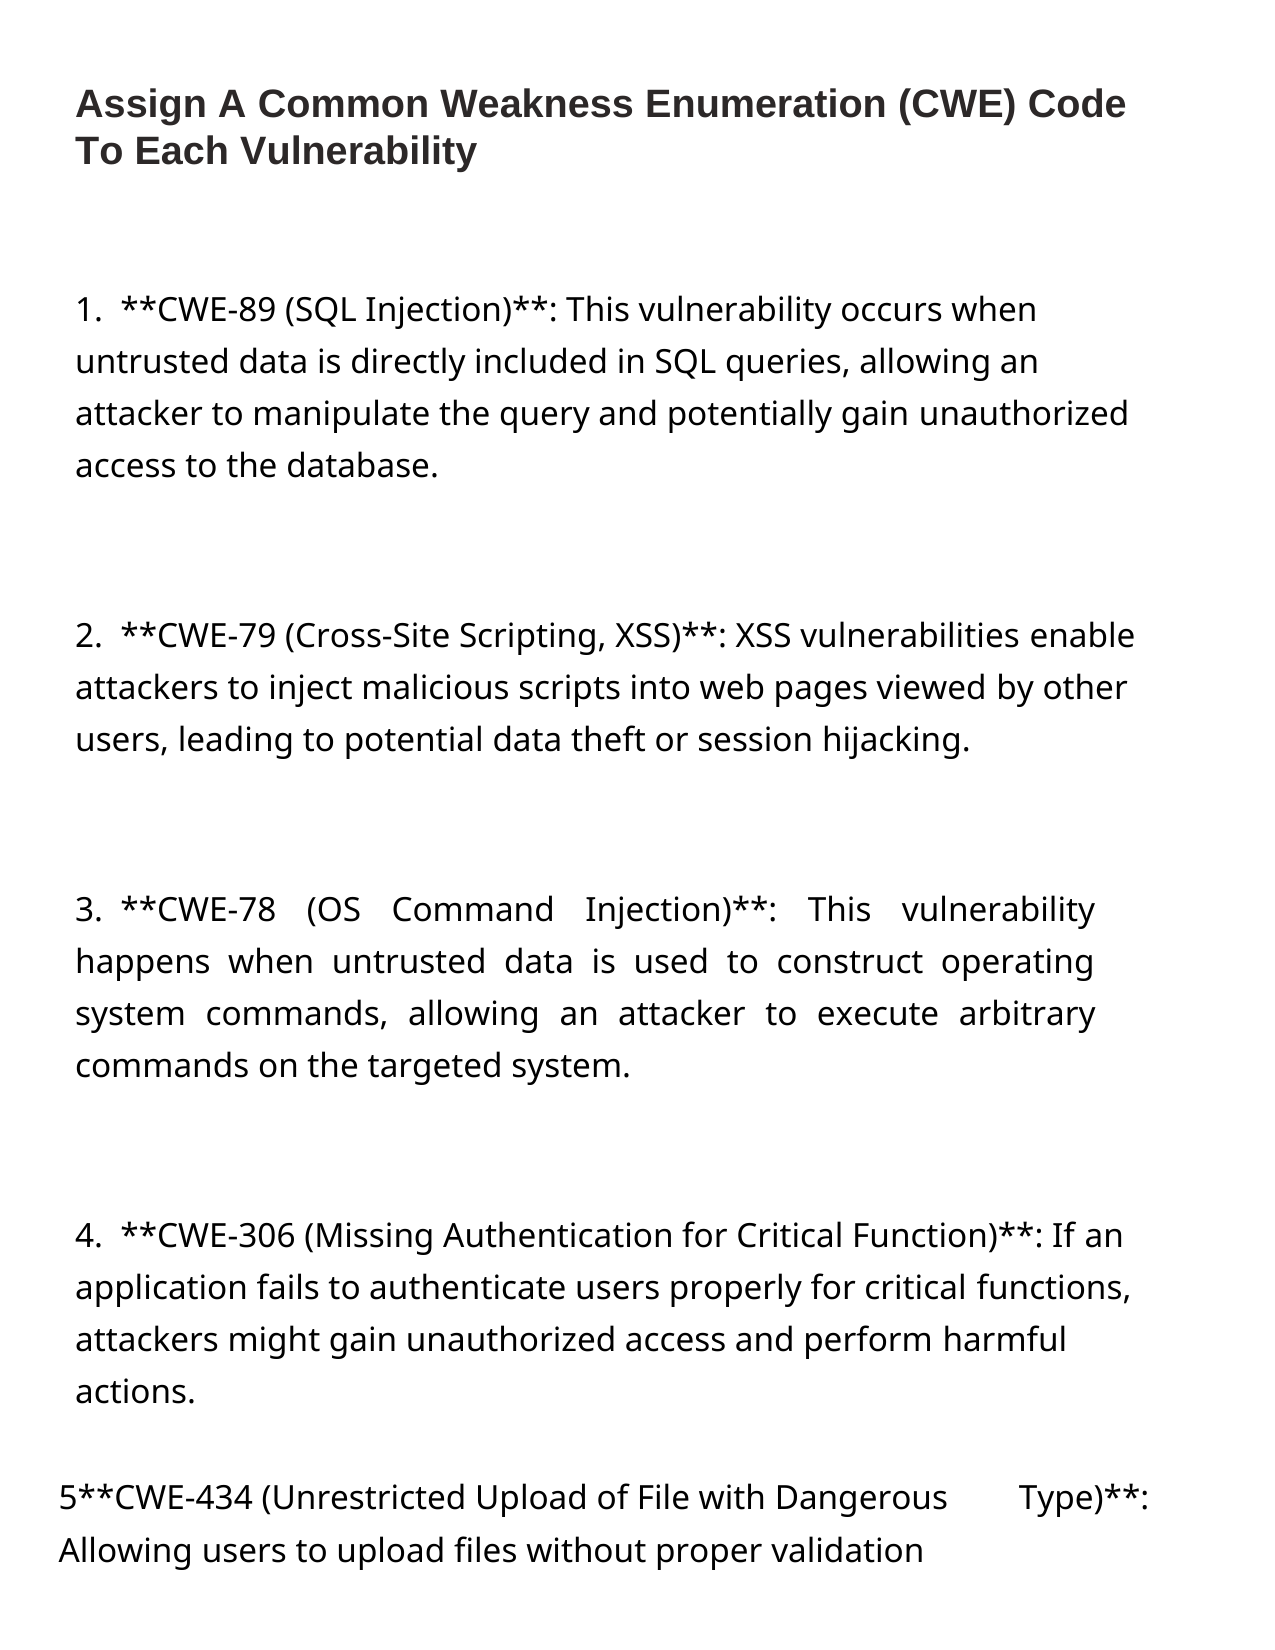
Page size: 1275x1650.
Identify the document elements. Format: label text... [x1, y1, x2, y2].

list **CWE-89 (SQL Injection)**: This vulnerability occurs when untrusted data is directly included in SQL queries, allowing an attacker to manipulate the query and potentially gain unauthorized access to the database. [75, 286, 1142, 487]
text 5**CWE-434 (Unrestricted Upload of File with Dangerous Type)**: Allowing users to upload files without proper validation [58, 1474, 1162, 1572]
list **CWE-78 (OS Command Injection)**: This vulnerability happens when untrusted data is used to construct operating system commands, allowing an attacker to execute arbitrary commands on the targeted system. [75, 886, 1096, 1088]
list **CWE-79 (Cross-Site Scripting, XSS)**: XSS vulnerabilities enable attackers to inject malicious scripts into web pages viewed by other users, leading to potential data theft or session hijacking. [75, 611, 1196, 761]
text Assign A Common Weakness Enumeration (CWE) Code To Each Vulnerability [75, 80, 1185, 173]
list **CWE-306 (Missing Authentication for Critical Function)**: If an application fails to authenticate users properly for critical functions, attackers might gain unauthorized access and perform harmful actions. [75, 1211, 1172, 1413]
